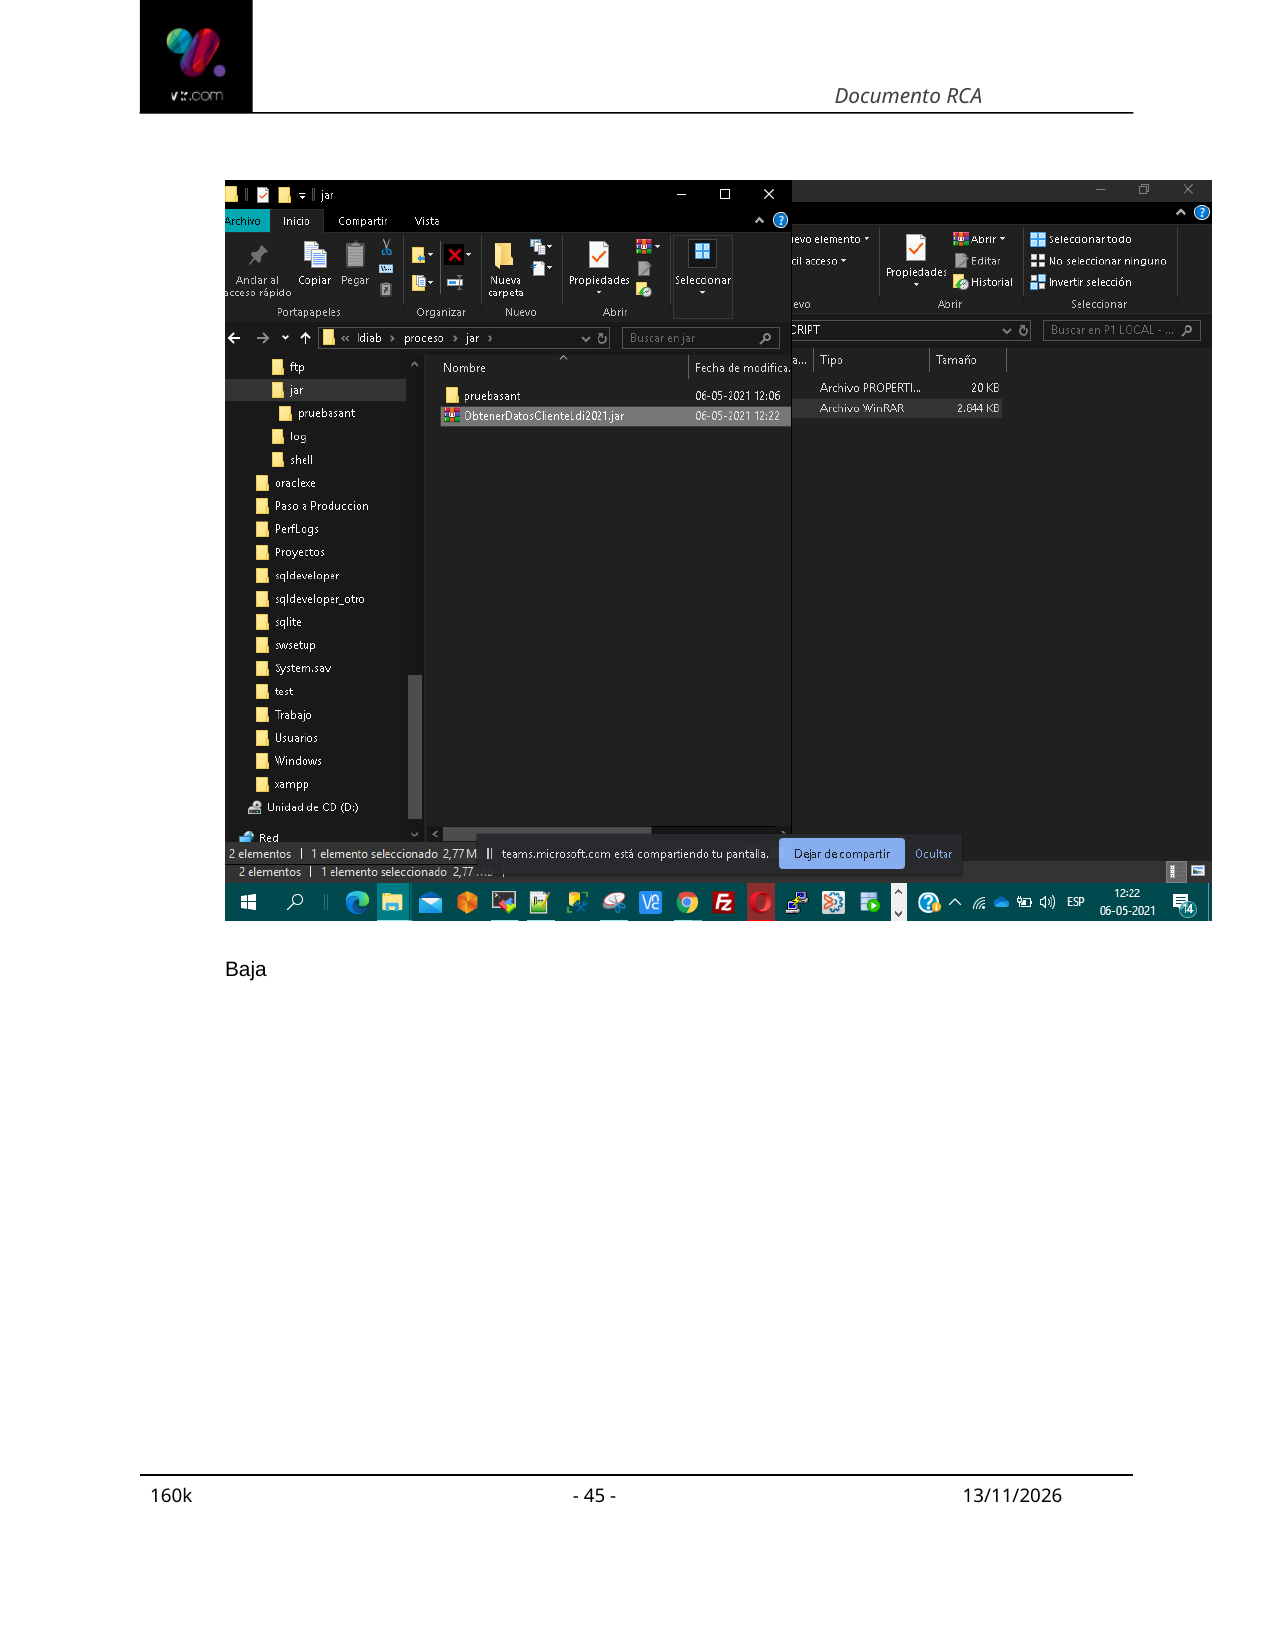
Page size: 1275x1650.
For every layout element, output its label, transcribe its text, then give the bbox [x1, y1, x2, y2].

text Baja [209, 957, 1137, 981]
picture [166, 28, 226, 101]
picture [225, 180, 1212, 921]
